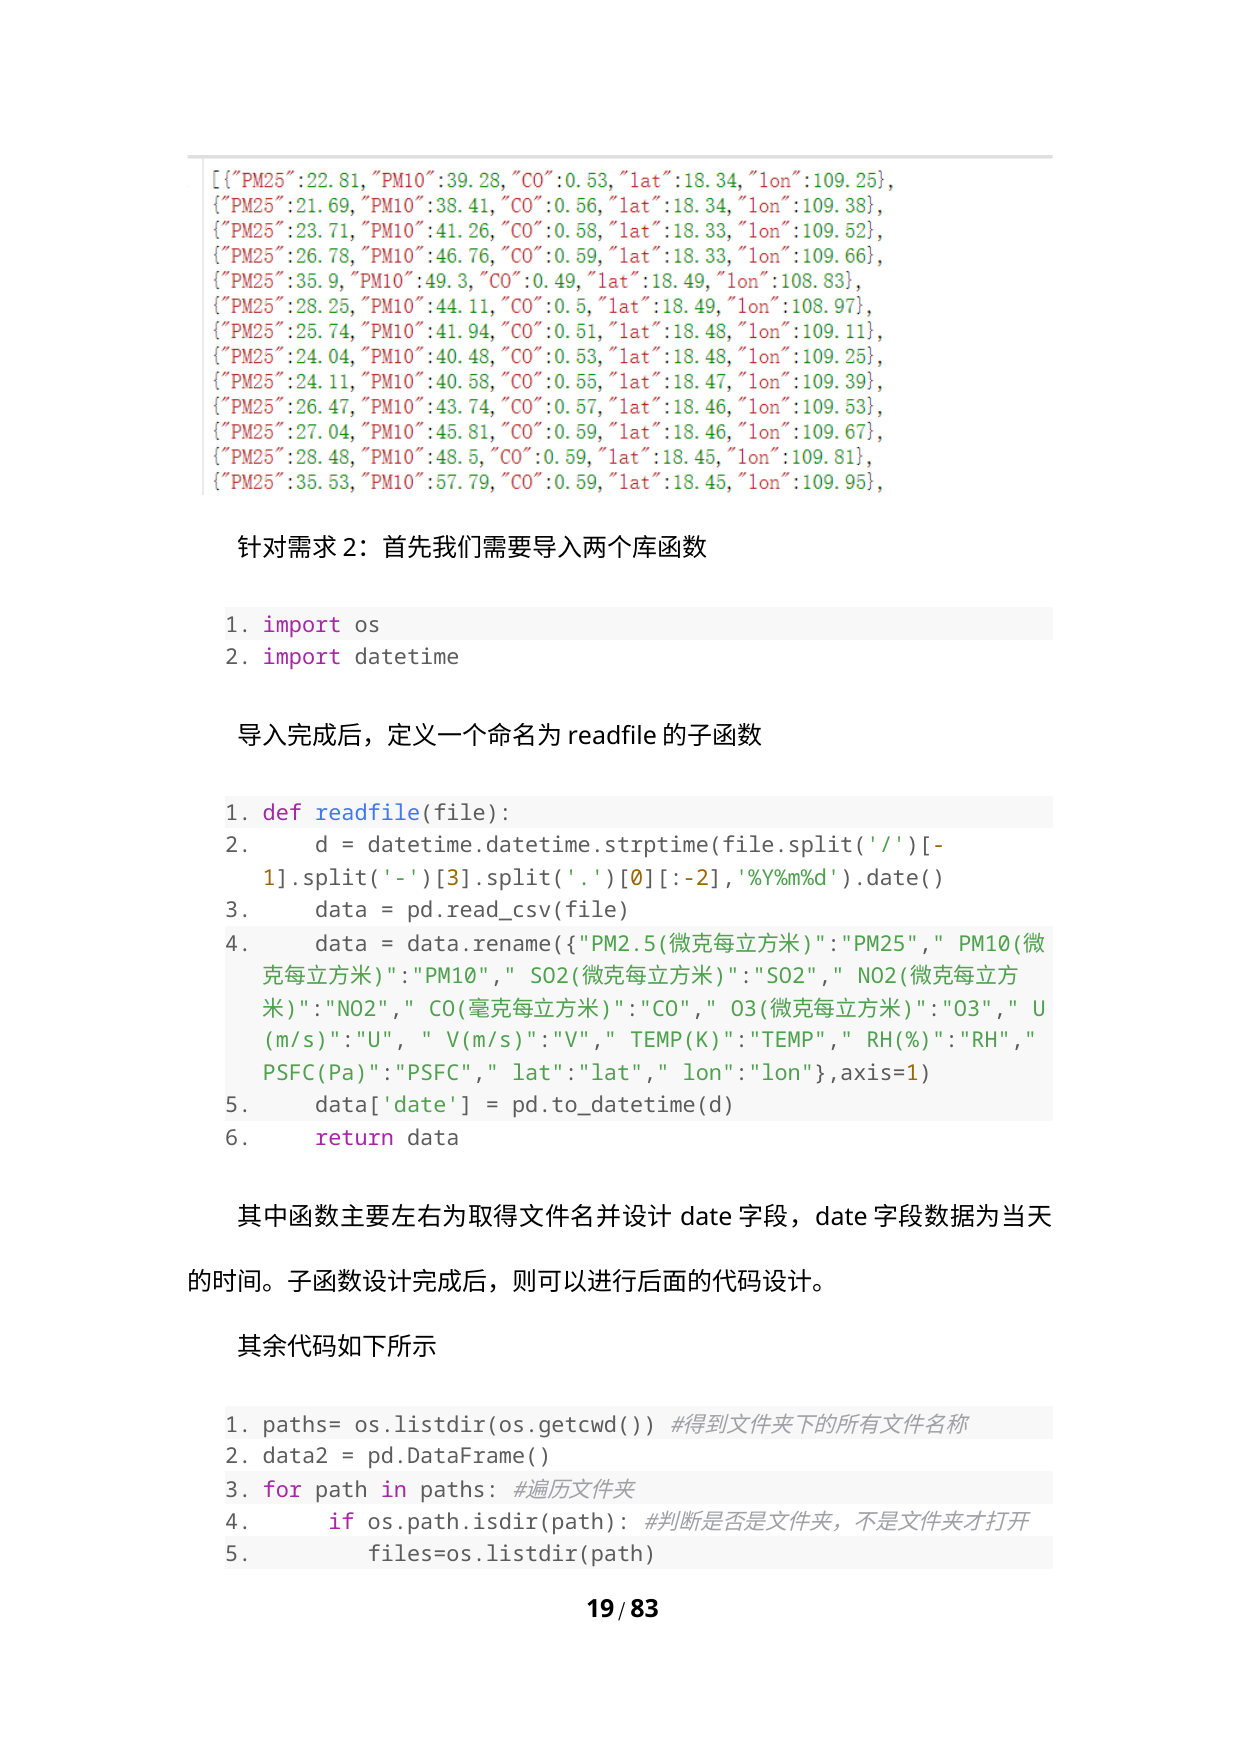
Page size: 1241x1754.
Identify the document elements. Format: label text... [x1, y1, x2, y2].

picture [187, 155, 1053, 495]
list data = pd.read_csv(file) [225, 893, 1053, 926]
list def readfile(file): [225, 796, 1053, 828]
list import os [225, 607, 1053, 640]
list data['date'] = pd.to_datetime(d) [225, 1088, 1053, 1121]
list data2 = pd.DataFrame() [225, 1439, 1053, 1471]
list d = datetime.datetime.strptime(file.split('/')[-1].split('-')[3].split('.')[0][:-2],'%Y%m%d').date() [225, 828, 1053, 893]
list for path in paths: #遍历文件夹 [225, 1471, 1053, 1504]
list if os.path.isdir(path): #判断是否是文件夹，不是文件夹才打开 [225, 1504, 1053, 1536]
list return data [225, 1121, 1053, 1153]
text 其余代码如下所示 [187, 1312, 1053, 1377]
text 针对需求2：首先我们需要导入两个库函数 [187, 513, 1053, 578]
list data = data.rename({"PM2.5(微克每立方米)":"PM25"," PM10(微克每立方米)":"PM10"," SO2(微克每立方米)":"SO2"," NO2(微克每立方米)":"NO2"," CO(毫克每立方米)":"CO"," O3(微克每立方米)":"O3"," U(m/s)":"U", " V(m/s)":"V"," TEMP(K)":"TEMP"," RH(%)":"RH"," PSFC(Pa)":"PSFC"," lat":"lat"," lon":"lon"},axis=1) [225, 926, 1053, 1088]
text 导入完成后，定义一个命名为readfile的子函数 [187, 701, 1053, 766]
text 其中函数主要左右为取得文件名并设计date字段，date字段数据为当天的时间。子函数设计完成后，则可以进行后面的代码设计。 [187, 1182, 1053, 1312]
list paths= os.listdir(os.getcwd()) #得到文件夹下的所有文件名称 [225, 1406, 1053, 1439]
list files=os.listdir(path) [225, 1536, 1053, 1569]
list import datetime [225, 640, 1053, 672]
